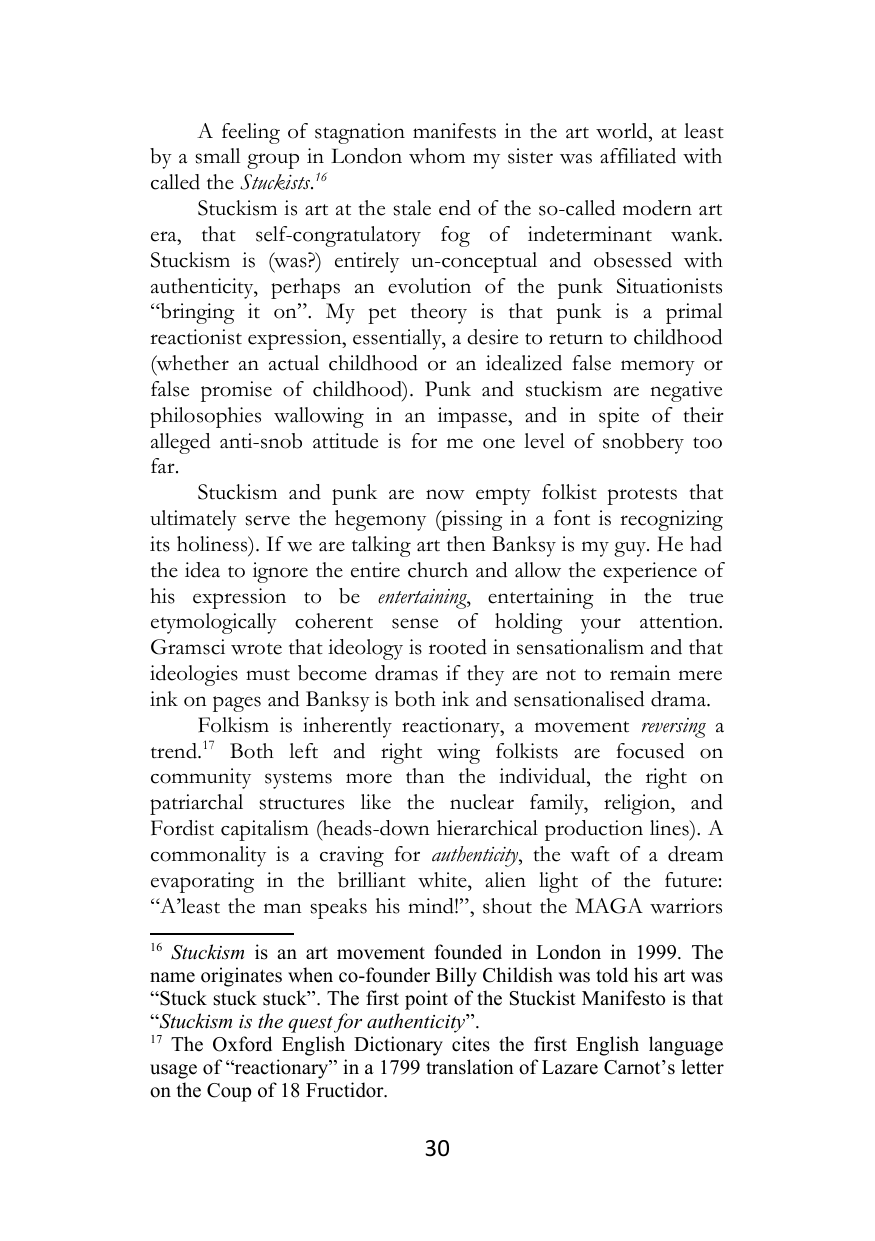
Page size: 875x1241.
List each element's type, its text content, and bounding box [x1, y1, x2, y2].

text Stuckism and punk are now empty folkist protests that ultimately serve the hegemony (pissing in a font is recognizing its holiness). If we are talking art then Banksy is my guy. He had the idea to ignore the entire church and allow the experience of his expression to be entertaining, entertaining in the true etymologically coherent sense of holding your attention. Gramsci wrote that ideology is rooted in sensationalism and that ideologies must become dramas if they are not to remain mere ink on pages and Banksy is both ink and sensationalised drama. [150, 480, 724, 712]
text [150, 712, 724, 919]
text A feeling of stagnation manifests in the art world, at least by a small group in London whom my sister was affiliated with called the Stuckists. [150, 118, 724, 196]
text Stuckism is art at the stale end of the so-called modern art era, that self-congratulatory fog of indeterminant wank. Stuckism is (was?) entirely un-conceptual and obsessed with authenticity, perhaps an evolution of the punk Situationists “bringing it on”. My pet theory is that punk is a primal reactionist expression, essentially, a desire to return to childhood (whether an actual childhood or an idealized false memory or false promise of childhood). Punk and stuckism are negative philosophies wallowing in an impasse, and in spite of their alleged anti-snob attitude is for me one level of snobbery too far. [150, 196, 724, 480]
